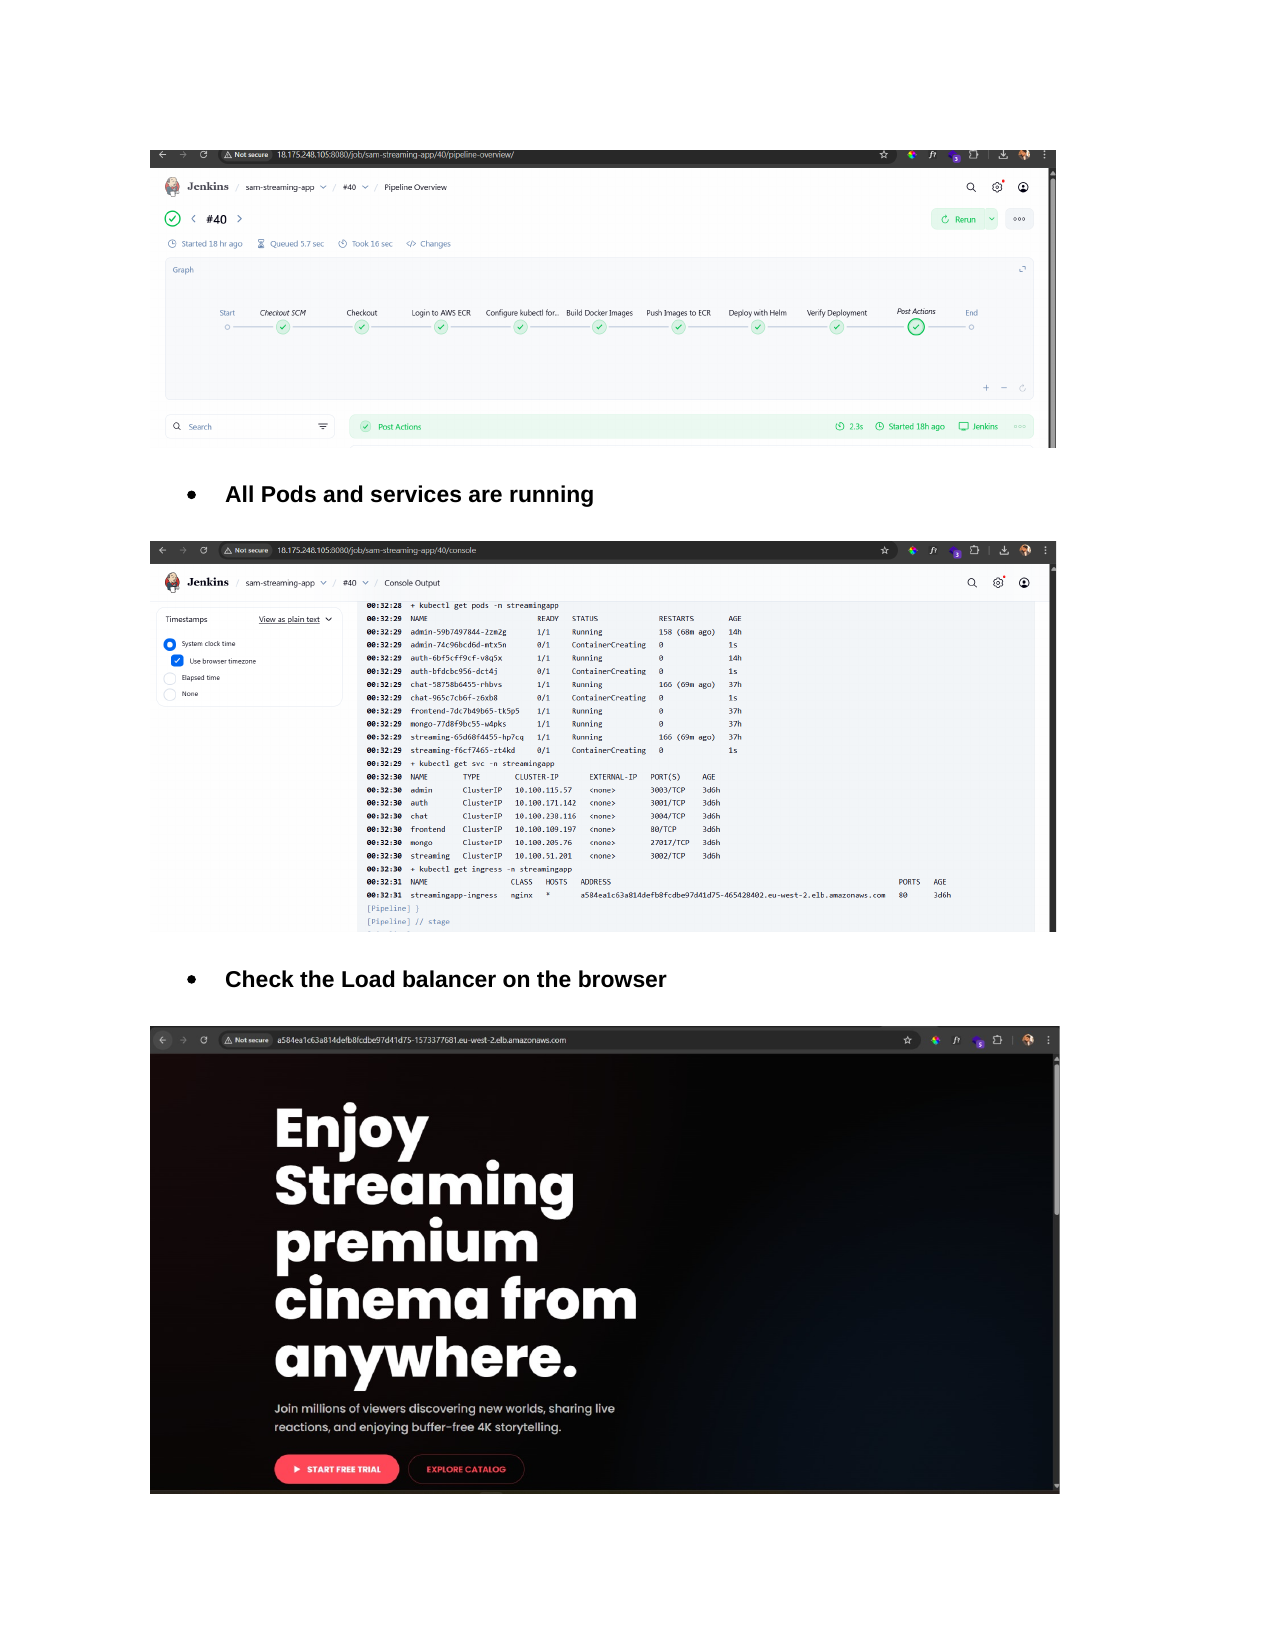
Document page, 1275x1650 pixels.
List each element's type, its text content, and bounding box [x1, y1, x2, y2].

picture [150, 150, 1056, 448]
picture [150, 1026, 1060, 1494]
list All Pods and services are running [187, 481, 1125, 508]
list Check the Load balancer on the browser [187, 966, 1125, 992]
picture [150, 541, 1057, 932]
